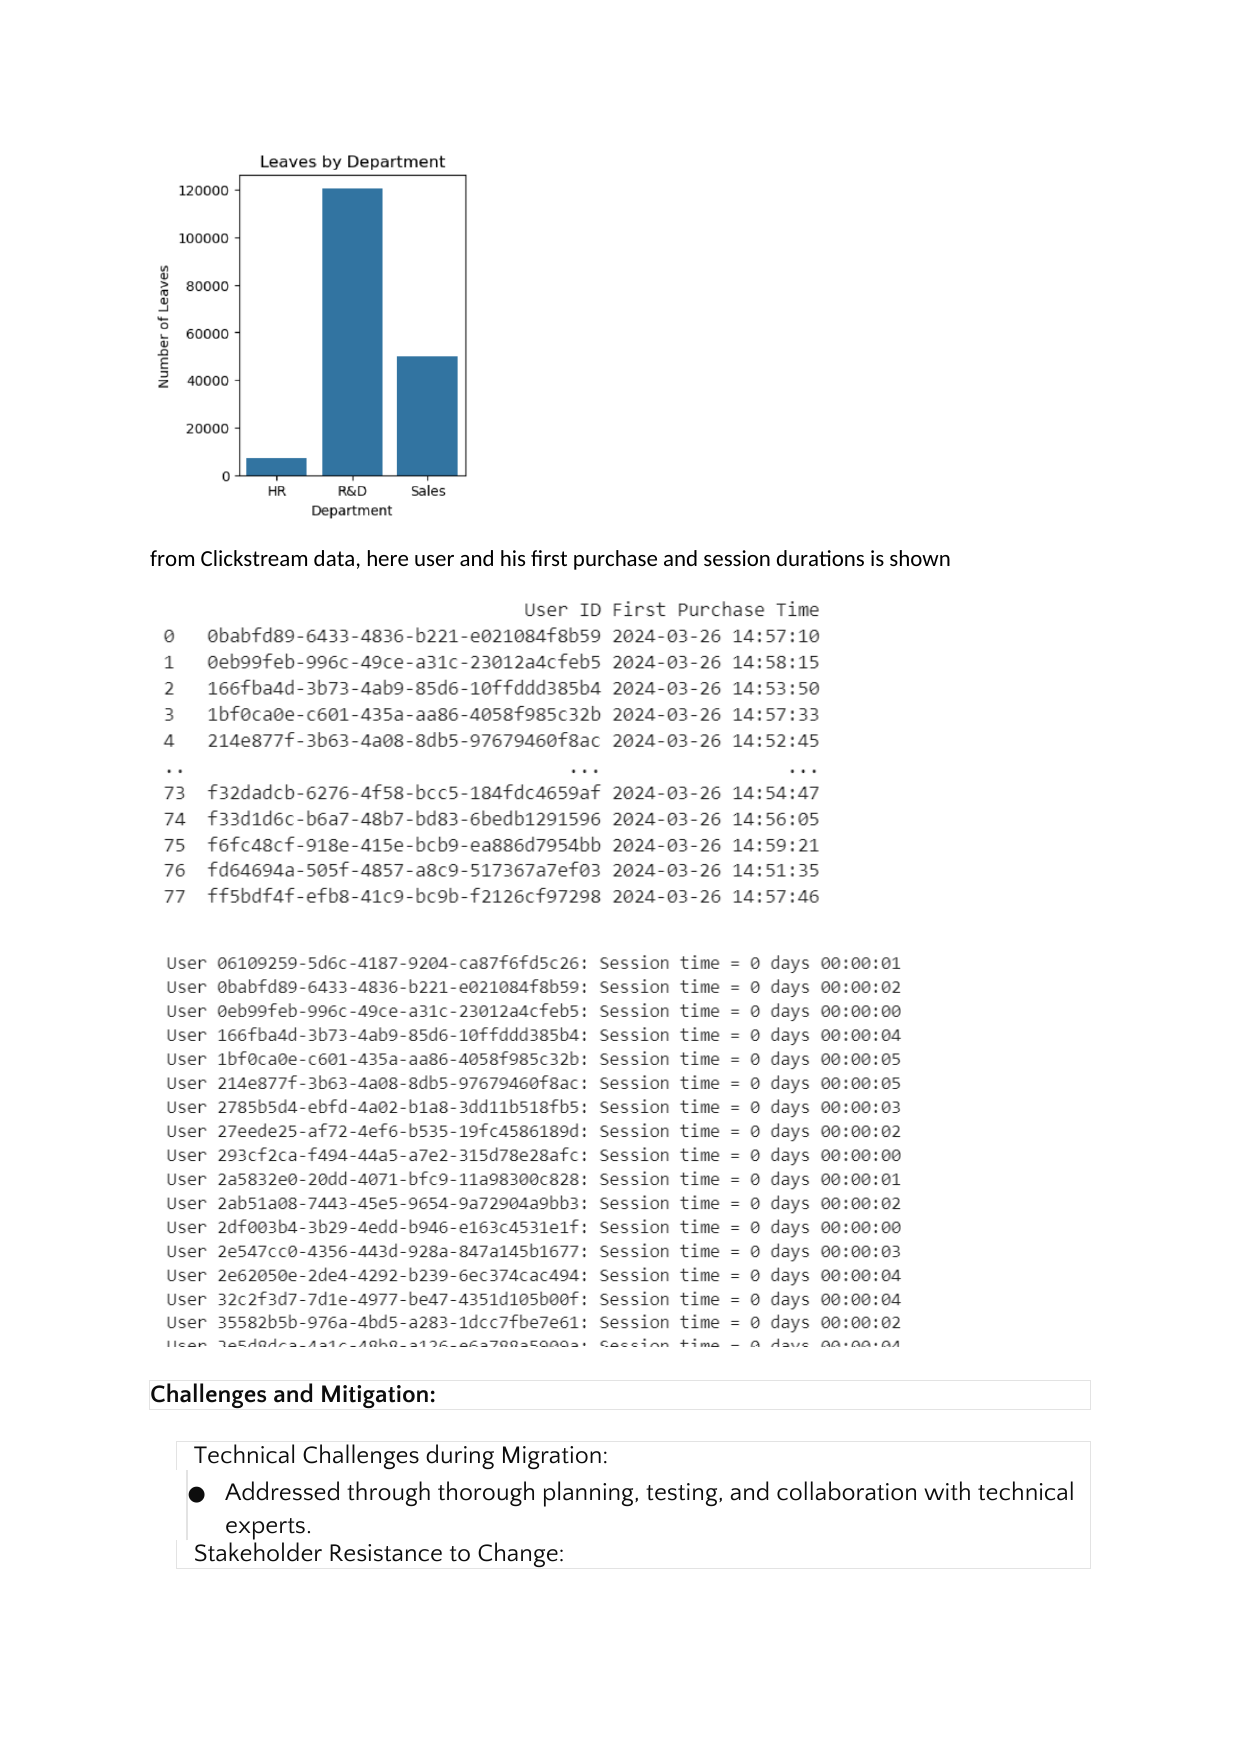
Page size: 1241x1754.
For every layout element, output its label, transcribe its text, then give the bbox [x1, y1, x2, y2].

text from Clickstream data, here user and his first purchase and session durations is shown [150, 544, 1090, 572]
picture [150, 591, 837, 930]
picture [150, 150, 479, 526]
text Technical Challenges during Migration: [177, 1442, 1090, 1470]
text Challenges and Mitigation: [150, 1381, 1090, 1409]
text Stakeholder Resistance to Change: [176, 1539, 1090, 1568]
list Addressed through thorough planning, testing, and collaboration with technical experts. [186, 1469, 1090, 1539]
picture [150, 948, 951, 1347]
